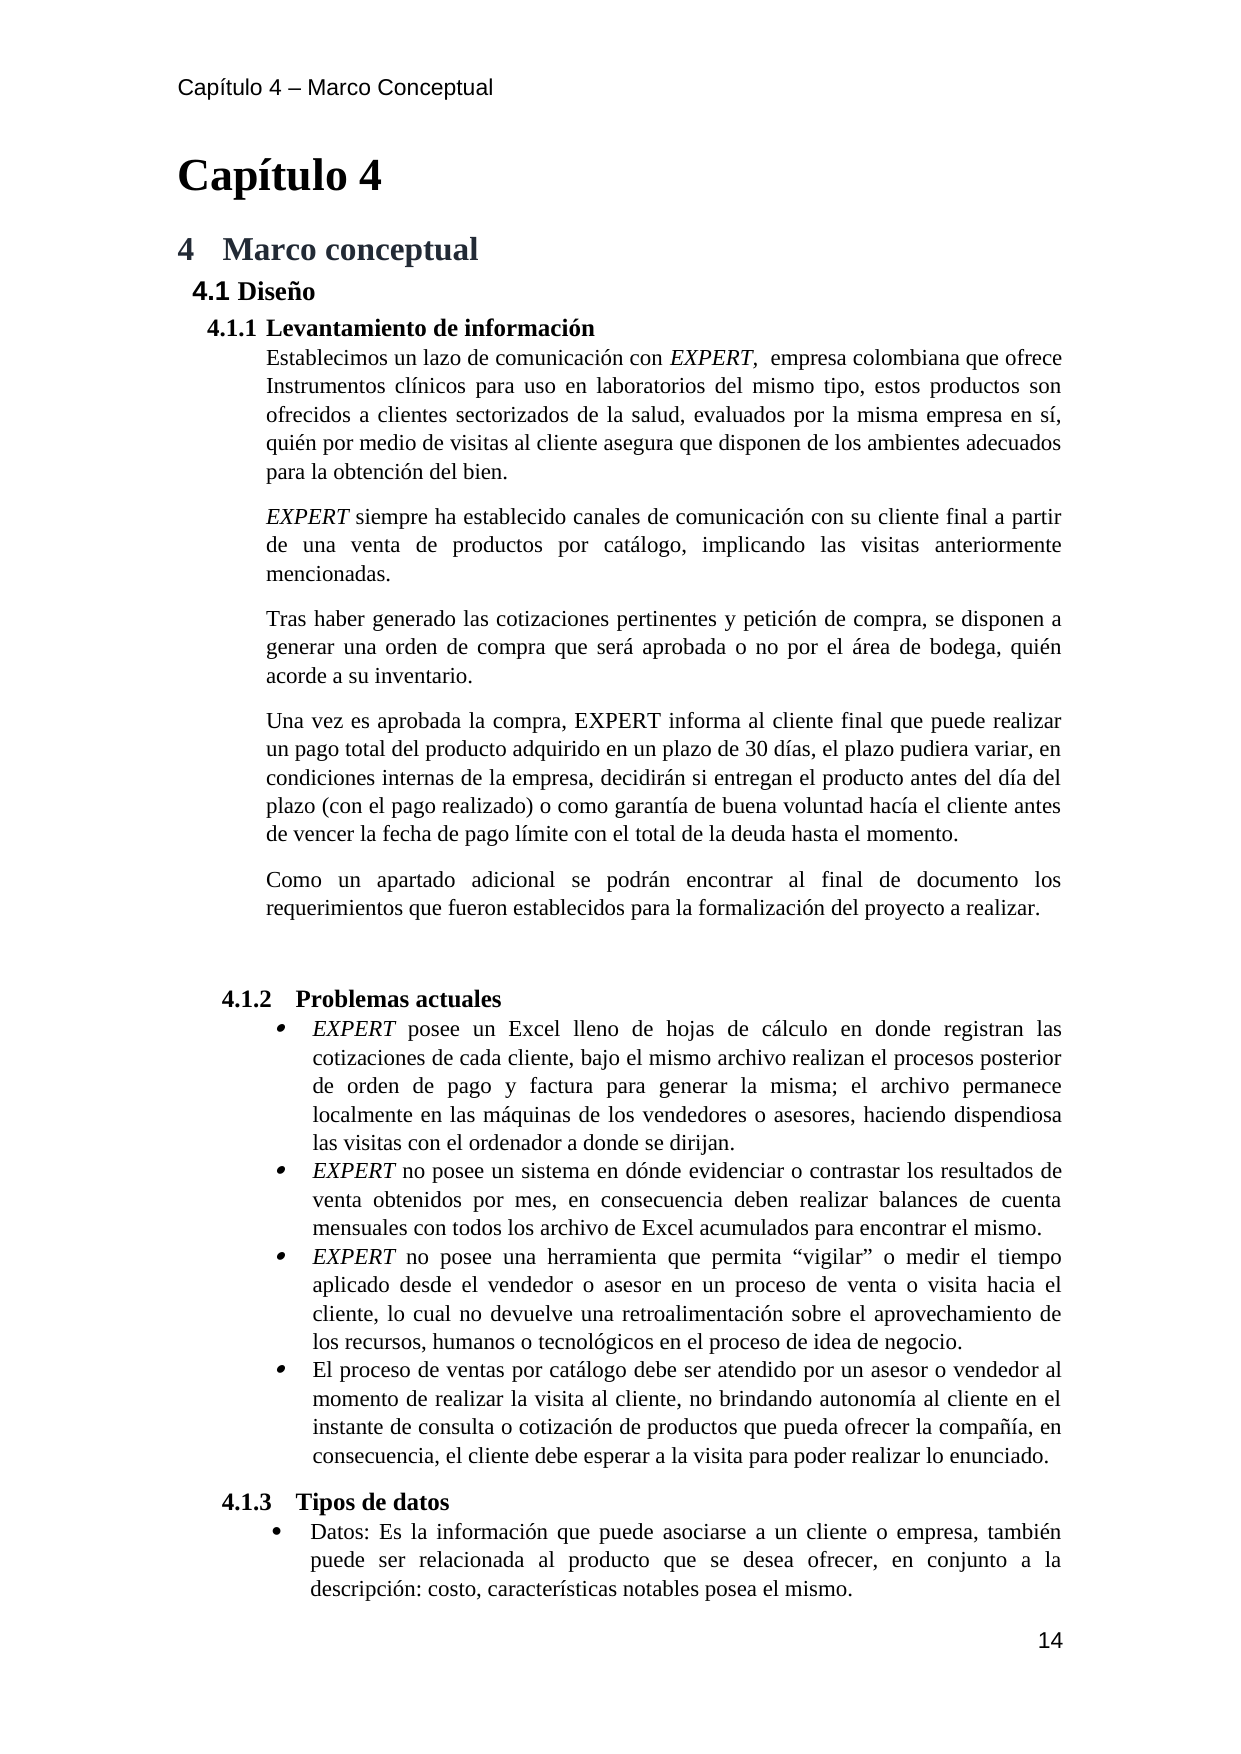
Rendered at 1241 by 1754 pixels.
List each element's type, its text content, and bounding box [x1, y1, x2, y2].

list EXPERT no posee una herramienta que permita “vigilar” o medir el tiempo aplicado desde el vendedor o asesor en un proceso de venta o visita hacia el cliente, lo cual no devuelve una retroalimentación sobre el aprovechamiento de los recursos, humanos o tecnológicos en el proceso de idea de negocio. [275, 1243, 1063, 1354]
list Datos: Es la información que puede asociarse a un cliente o empresa, también puede ser relacionada al producto que se desea ofrecer, en conjunto a la descripción: costo, características notables posea el mismo. [273, 1518, 1063, 1601]
text Como un apartado adicional se podrán encontrar al final de documento los requerimientos que fueron establecidos para la formalización del proyecto a realizar. [266, 866, 1063, 920]
text Una vez es aprobada la compra, EXPERT informa al cliente final que puede realizar un pago total del producto adquirido en un plazo de 30 días, el plazo pudiera variar, en condiciones internas de la empresa, decidirán si entregan el producto antes del día del plazo (con el pago realizado) o como garantía de buena voluntad hacía el cliente antes de vencer la fecha de pago límite con el total de la deuda hasta el momento. [266, 707, 1063, 847]
subtitle Levantamiento de información [207, 313, 1063, 342]
text Tras haber generado las cotizaciones pertinentes y petición de compra, se disponen a generar una orden de compra que será aprobada o no por el área de bodega, quién acorde a su inventario. [266, 605, 1063, 688]
list El proceso de ventas por catálogo debe ser atendido por un asesor o vendedor al momento de realizar la visita al cliente, no brindando autonomía al cliente en el instante de consulta o cotización de productos que pueda ofrecer la compañía, en consecuencia, el cliente debe esperar a la visita para poder realizar lo enunciado. [275, 1357, 1063, 1468]
list EXPERT posee un Excel lleno de hojas de cálculo en donde registran las cotizaciones de cada cliente, bajo el mismo archivo realizan el procesos posterior de orden de pago y factura para generar la misma; el archivo permanece localmente en las máquinas de los vendedores o asesores, haciendo dispendiosa las visitas con el ordenador a donde se dirijan. [275, 1015, 1063, 1155]
text EXPERT siempre ha establecido canales de comunicación con su cliente final a partir de una venta de productos por catálogo, implicando las visitas anteriormente mencionadas. [266, 503, 1063, 586]
text Establecimos un lazo de comunicación con EXPERT, empresa colombiana que ofrece Instrumentos clínicos para uso en laboratorios del mismo tipo, estos productos son ofrecidos a clientes sectorizados de la salud, evaluados por la misma empresa en sí, quién por medio de visitas al cliente asegura que disponen de los ambientes adecuados para la obtención del bien. [266, 344, 1063, 484]
subtitle Diseño [192, 275, 1063, 306]
subtitle Problemas actuales [222, 984, 1063, 1013]
subtitle Tipos de datos [222, 1487, 1063, 1516]
subtitle Marco conceptual [177, 229, 1063, 268]
list EXPERT no posee un sistema en dónde evidenciar o contrastar los resultados de venta obtenidos por mes, en consecuencia deben realizar balances de cuenta mensuales con todos los archivo de Excel acumulados para encontrar el mismo. [275, 1157, 1063, 1241]
text Capítulo 4 [177, 148, 1063, 200]
